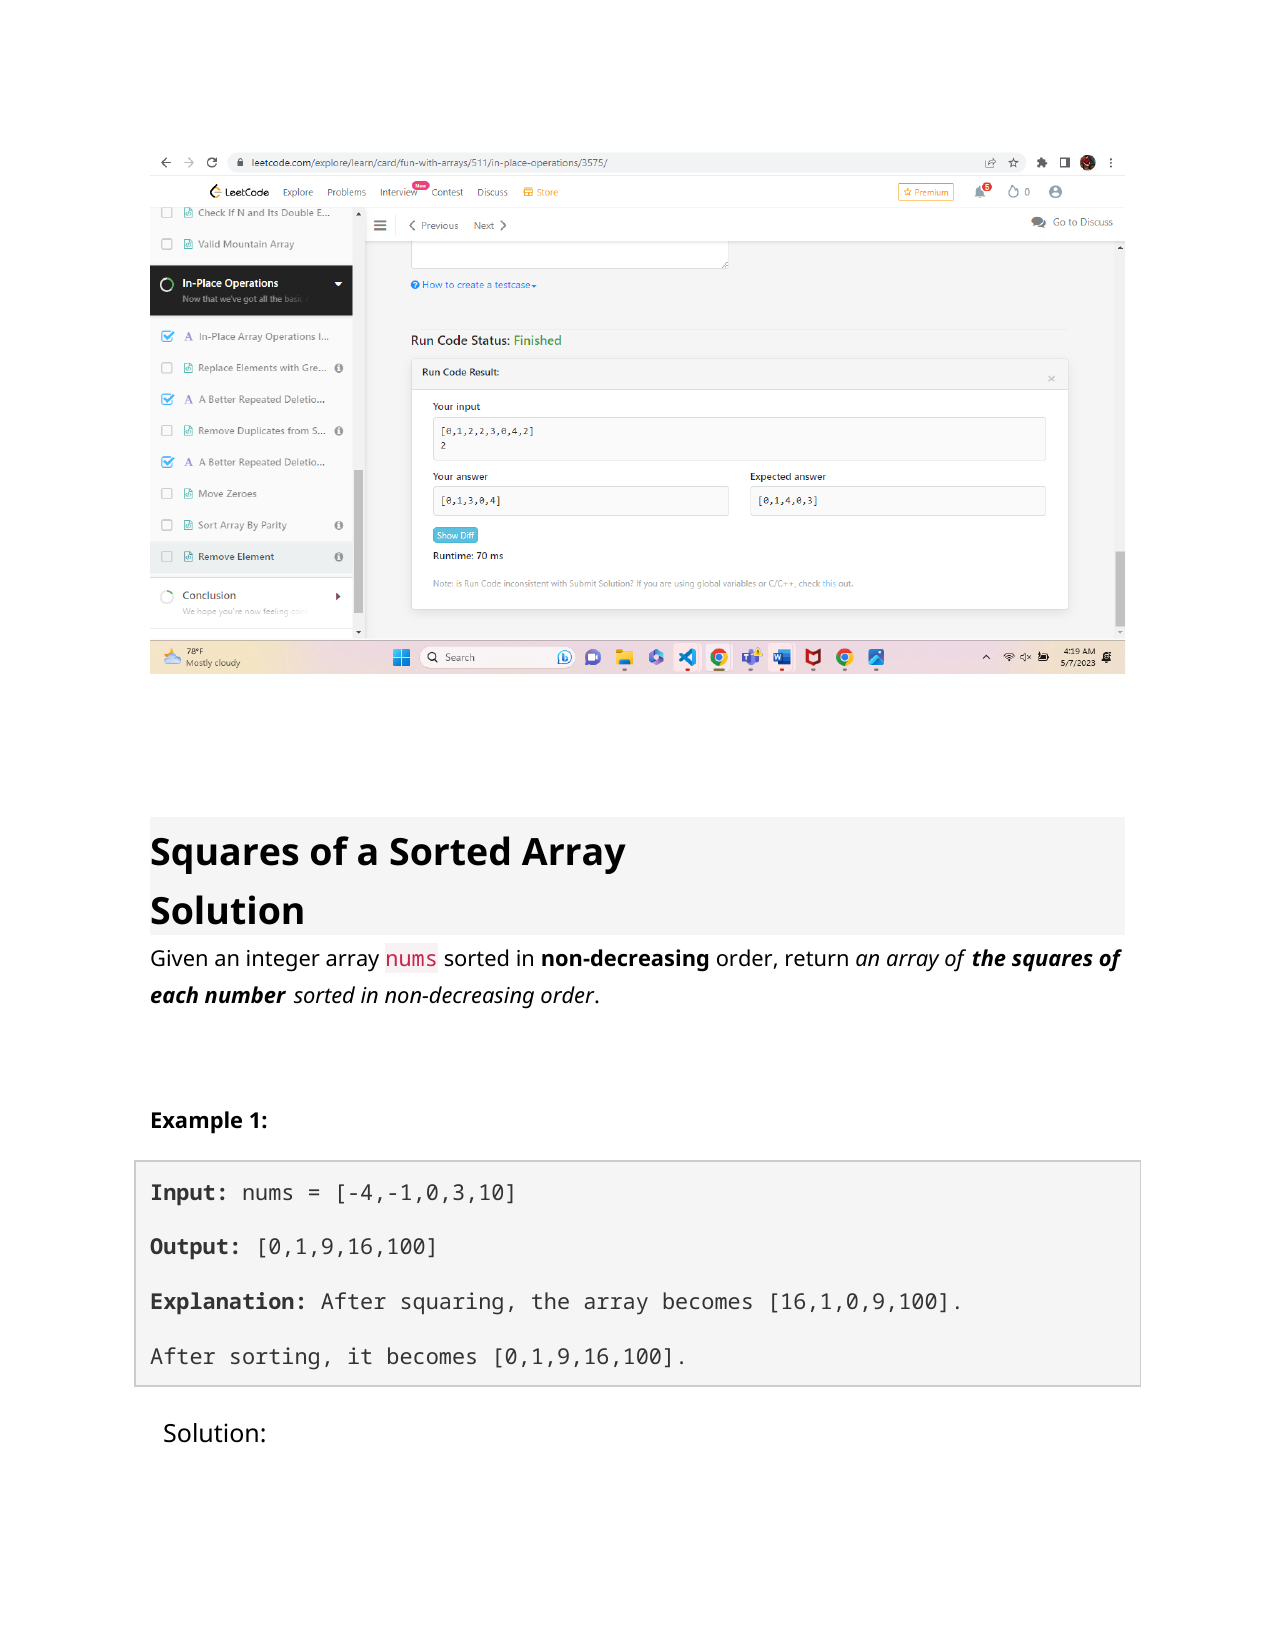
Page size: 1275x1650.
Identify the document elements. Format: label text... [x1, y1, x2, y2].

text After sorting, it becomes [0,1,9,16,100]. [136, 1325, 1140, 1385]
text Explanation: After squaring, the array becomes [16,1,0,9,100]. [136, 1270, 1140, 1316]
text Given an integer array nums sorted in non-decreasing order, return an array of the squares of each number sorted in non-decreasing order. [150, 935, 1125, 1010]
text Input: nums = [-4,-1,0,3,10] [136, 1162, 1140, 1206]
text Squares of a Sorted Array [150, 817, 1125, 876]
text Example 1: [150, 1098, 1125, 1135]
text Solution [150, 876, 1125, 935]
text Solution: [150, 1416, 1125, 1450]
picture [150, 150, 1125, 674]
text Output: [0,1,9,16,100] [136, 1215, 1140, 1261]
